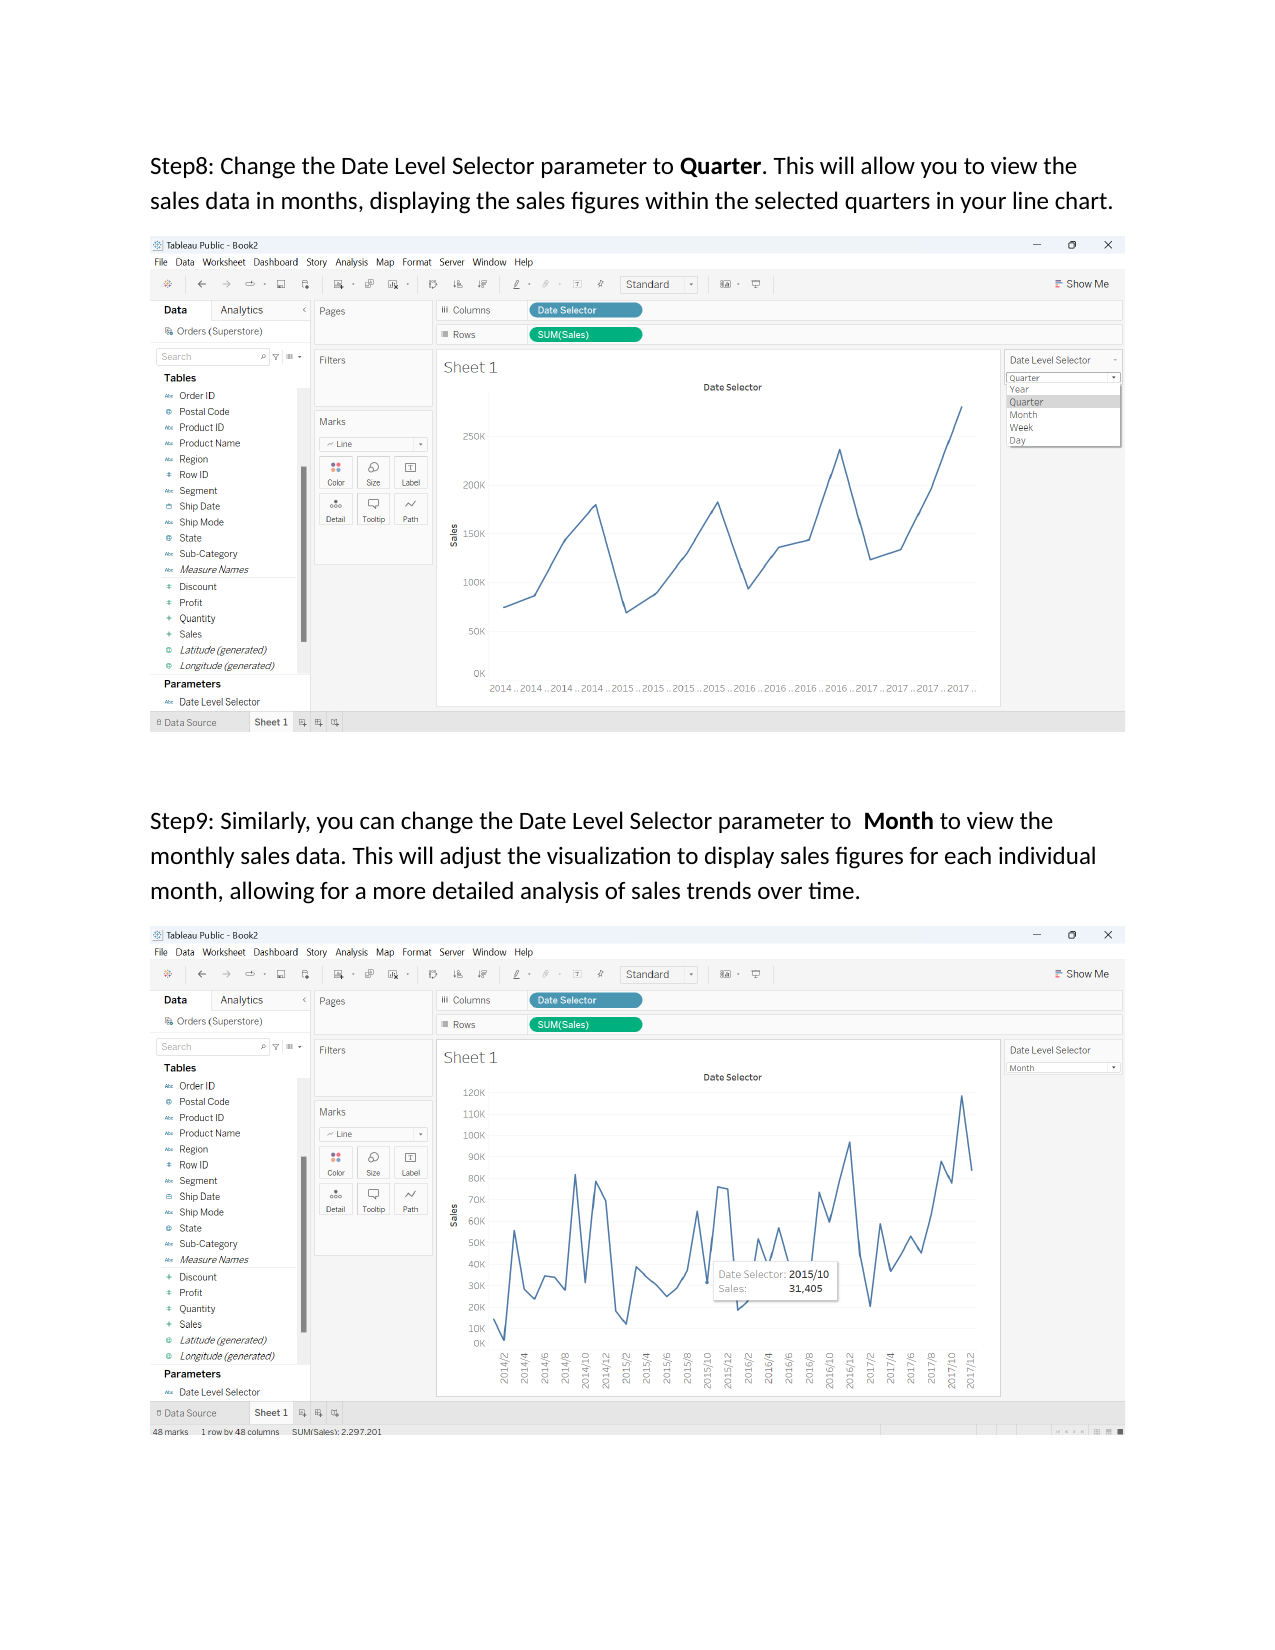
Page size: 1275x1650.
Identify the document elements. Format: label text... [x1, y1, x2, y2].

picture [150, 926, 1125, 1435]
picture [150, 236, 1125, 732]
text Step9: Similarly, you can change the Date Level Selector parameter to Month to view the monthly sales data. This will adjust the visualization to display sales figures for each individual month, allowing for a more detailed analysis of sales trends over time. [150, 805, 1125, 906]
text Step8: Change the Date Level Selector parameter to Quarter. This will allow you to view the sales data in months, displaying the sales figures within the selected quarters in your line chart. [150, 150, 1125, 216]
